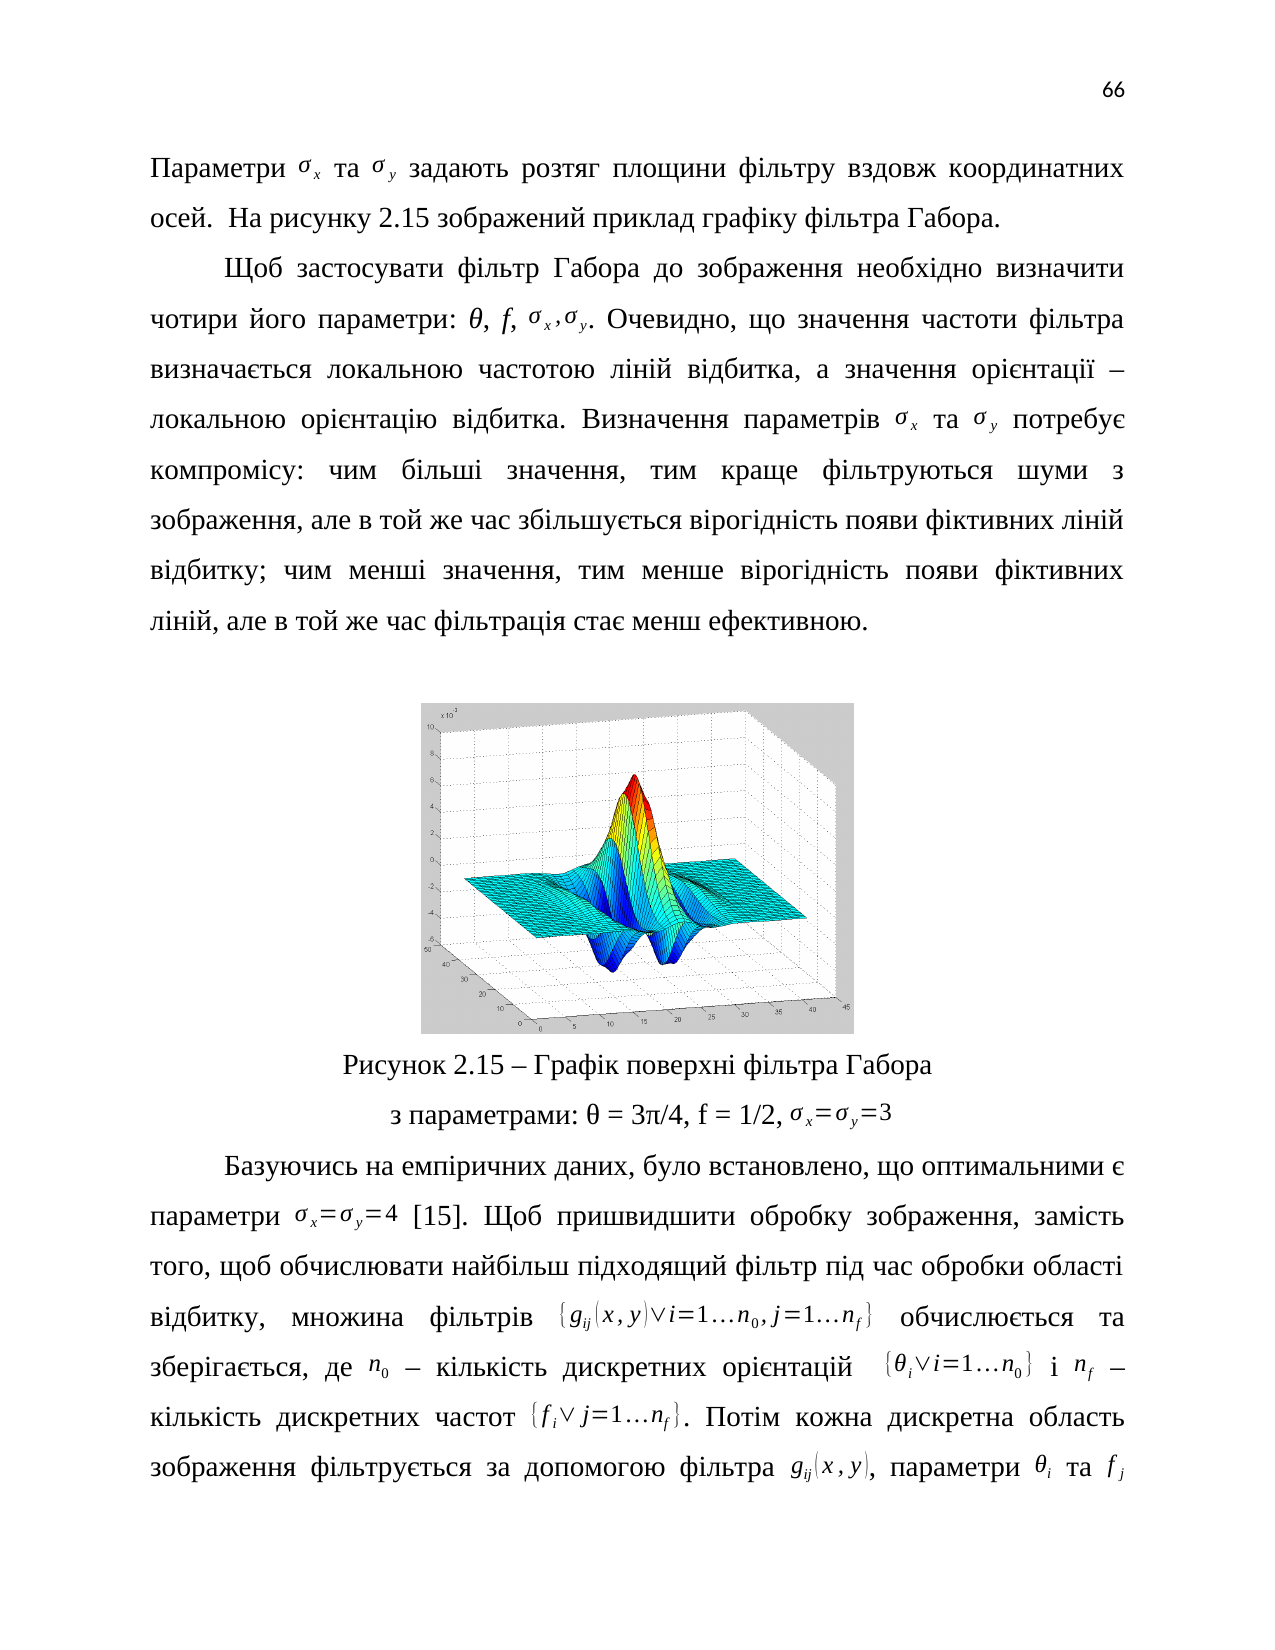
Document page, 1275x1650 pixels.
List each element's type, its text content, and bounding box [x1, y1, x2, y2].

text Щоб застосувати фільтр Габора до зображення необхідно визначити чотири його параметри: θ, f, . Очевидно, що значення частоти фільтра визначається локальною частотою ліній відбитка, а значення орієнтації – локальною орієнтацію відбитка. Визначення параметрів та потребує компромісу: чим більші значення, тим краще фільтруються шуми з зображення, але в той же час збільшується вірогідність появи фіктивних ліній відбитку; чим менші значення, тим менше вірогідність появи фіктивних ліній, але в той же час фільтрація стає менш ефективною. [150, 251, 1125, 636]
text Рисунок 2.15 – Графік поверхні фільтра Габора [150, 1047, 1125, 1081]
text Параметри та задають розтяг площини фільтру вздовж координатних осей. На рисунку 2.15 зображений приклад графіку фільтра Габора. [150, 150, 1125, 234]
text з параметрами: θ = 3π/4, f = 1/2, [150, 1097, 1125, 1131]
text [150, 1148, 1125, 1483]
picture [421, 703, 854, 1034]
